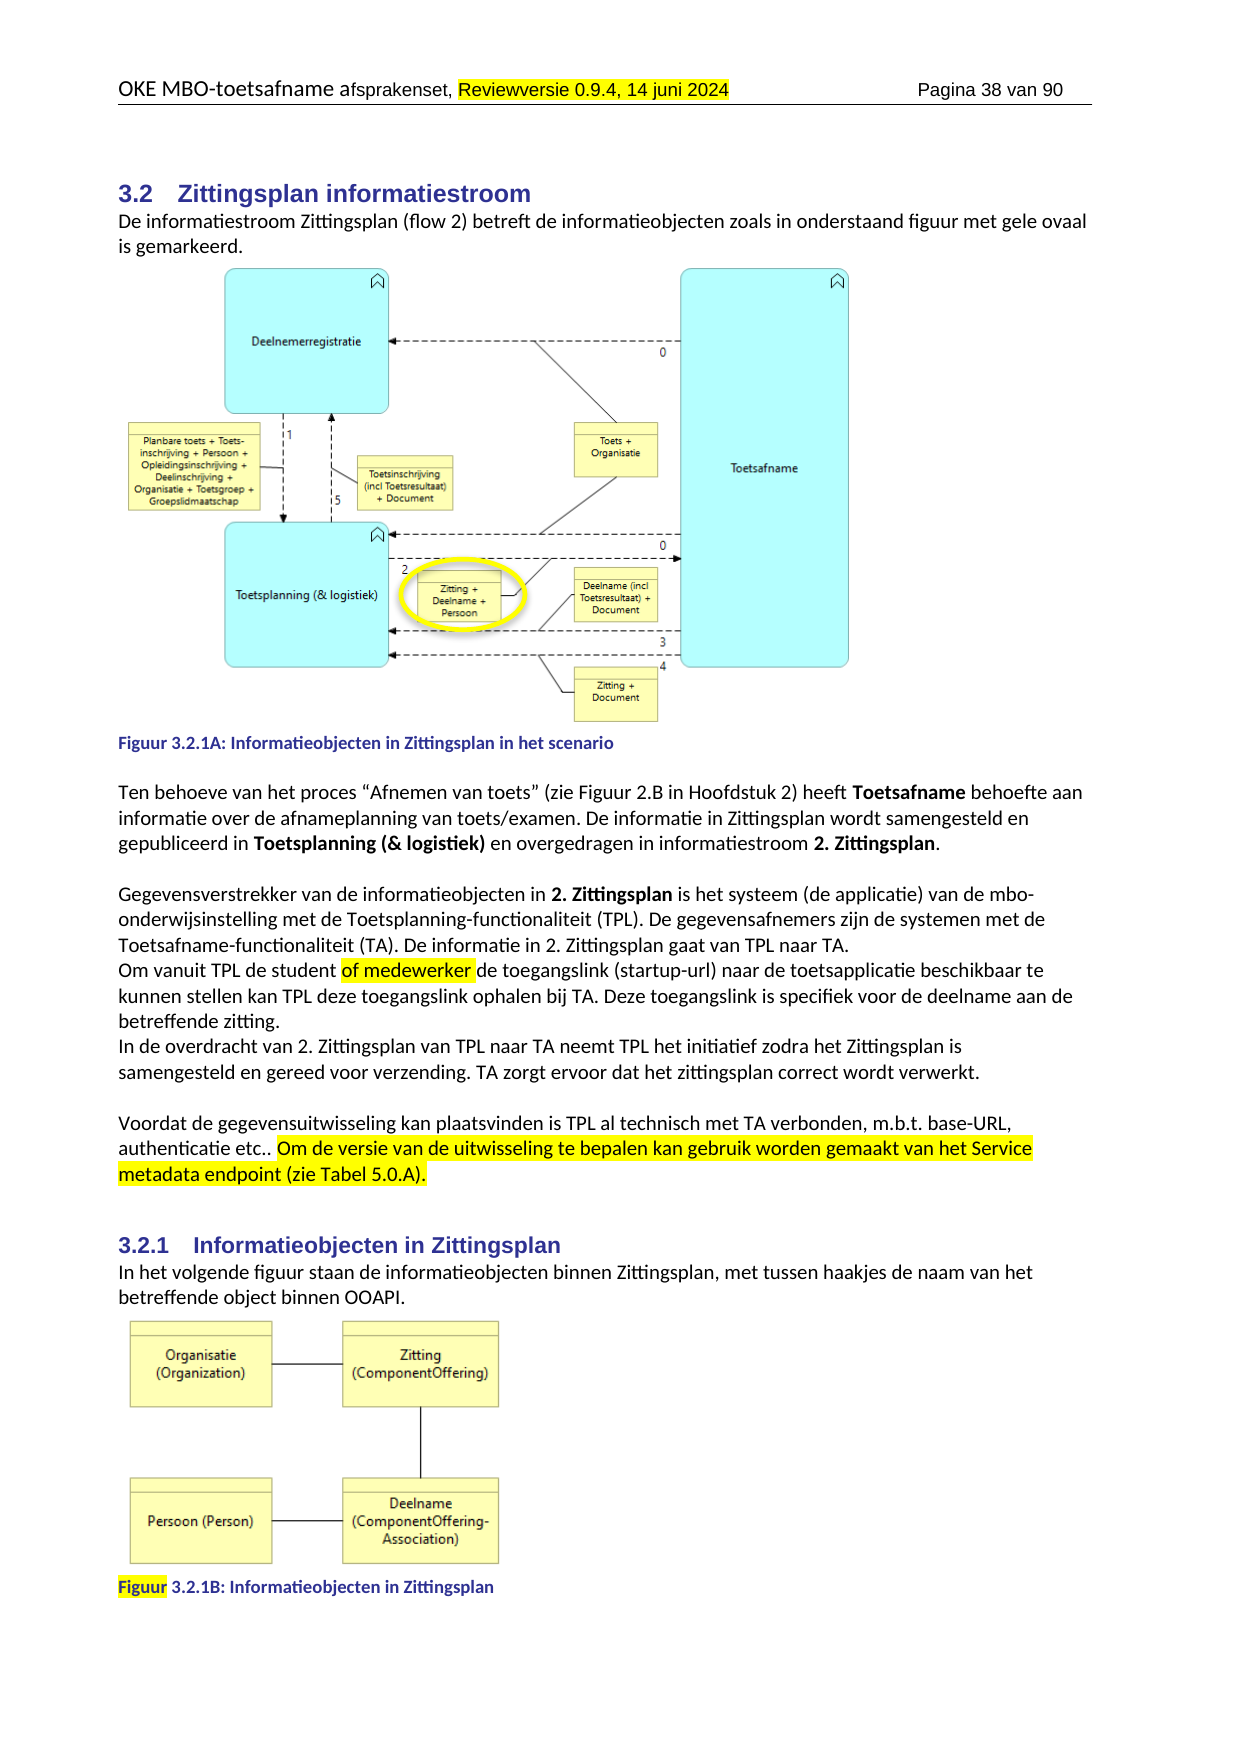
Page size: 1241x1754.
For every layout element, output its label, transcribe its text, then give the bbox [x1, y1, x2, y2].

picture [118, 258, 859, 732]
list 3.2 Zittingsplan informatiestroom [118, 179, 1092, 208]
text Figuur 3.2.1B: Informatieobjecten in Zittingsplan [167, 1575, 1093, 1598]
text Figuur 3.2.1A: Informatieobjecten in Zittingsplan in het scenario [118, 731, 1152, 754]
text De informatiestroom Zittingsplan (flow 2) betreft de informatieobjecten zoals in onderstaand figuur met gele ovaal is gemarkeerd. [118, 208, 1092, 259]
text In de overdracht van 2. Zittingsplan van TPL naar TA neemt TPL het initiatief zodra het Zittingsplan is samengesteld en gereed voor verzending. TA zorgt ervoor dat het zittingsplan correct wordt verwerkt. [118, 1034, 1080, 1084]
text Om vanuit TPL de student of medewerker de toegangslink (startup-url) naar de toetsapplicatie beschikbaar te kunnen stellen kan TPL deze toegangslink ophalen bij TA. Deze toegangslink is specifiek voor de deelname aan de betreffende zitting. [118, 957, 1092, 1034]
text Ten behoeve van het proces “Afnemen van toets” (zie Figuur 2.B in Hoofdstuk 2) heeft Toetsafname behoefte aan informatie over de afnameplanning van toets/examen. De informatie in Zittingsplan wordt samengesteld en gepubliceerd in Toetsplanning (& logistiek) en overgedragen in informatiestroom 2. Zittingsplan. [118, 779, 1092, 856]
picture [118, 1309, 511, 1576]
subtitle 3.2.1 Informatieobjecten in Zittingsplan [118, 1232, 1092, 1259]
text In het volgende figuur staan de informatieobjecten binnen Zittingsplan, met tussen haakjes de naam van het betreffende object binnen OOAPI. [118, 1259, 1092, 1310]
text Gegevensverstrekker van de informatieobjecten in 2. Zittingsplan is het systeem (de applicatie) van de mbo-onderwijsinstelling met de Toetsplanning-functionaliteit (TPL). De gegevensafnemers zijn de systemen met de Toetsafname-functionaliteit (TA). De informatie in 2. Zittingsplan gaat van TPL naar TA. [118, 881, 1092, 957]
text Voordat de gegevensuitwisseling kan plaatsvinden is TPL al technisch met TA verbonden, m.b.t. base-URL, authenticatie etc.. Om de versie van de uitwisseling te bepalen kan gebruik worden gemaakt van het Service metadata endpoint (zie Tabel 5.0.A). [118, 1110, 1080, 1186]
